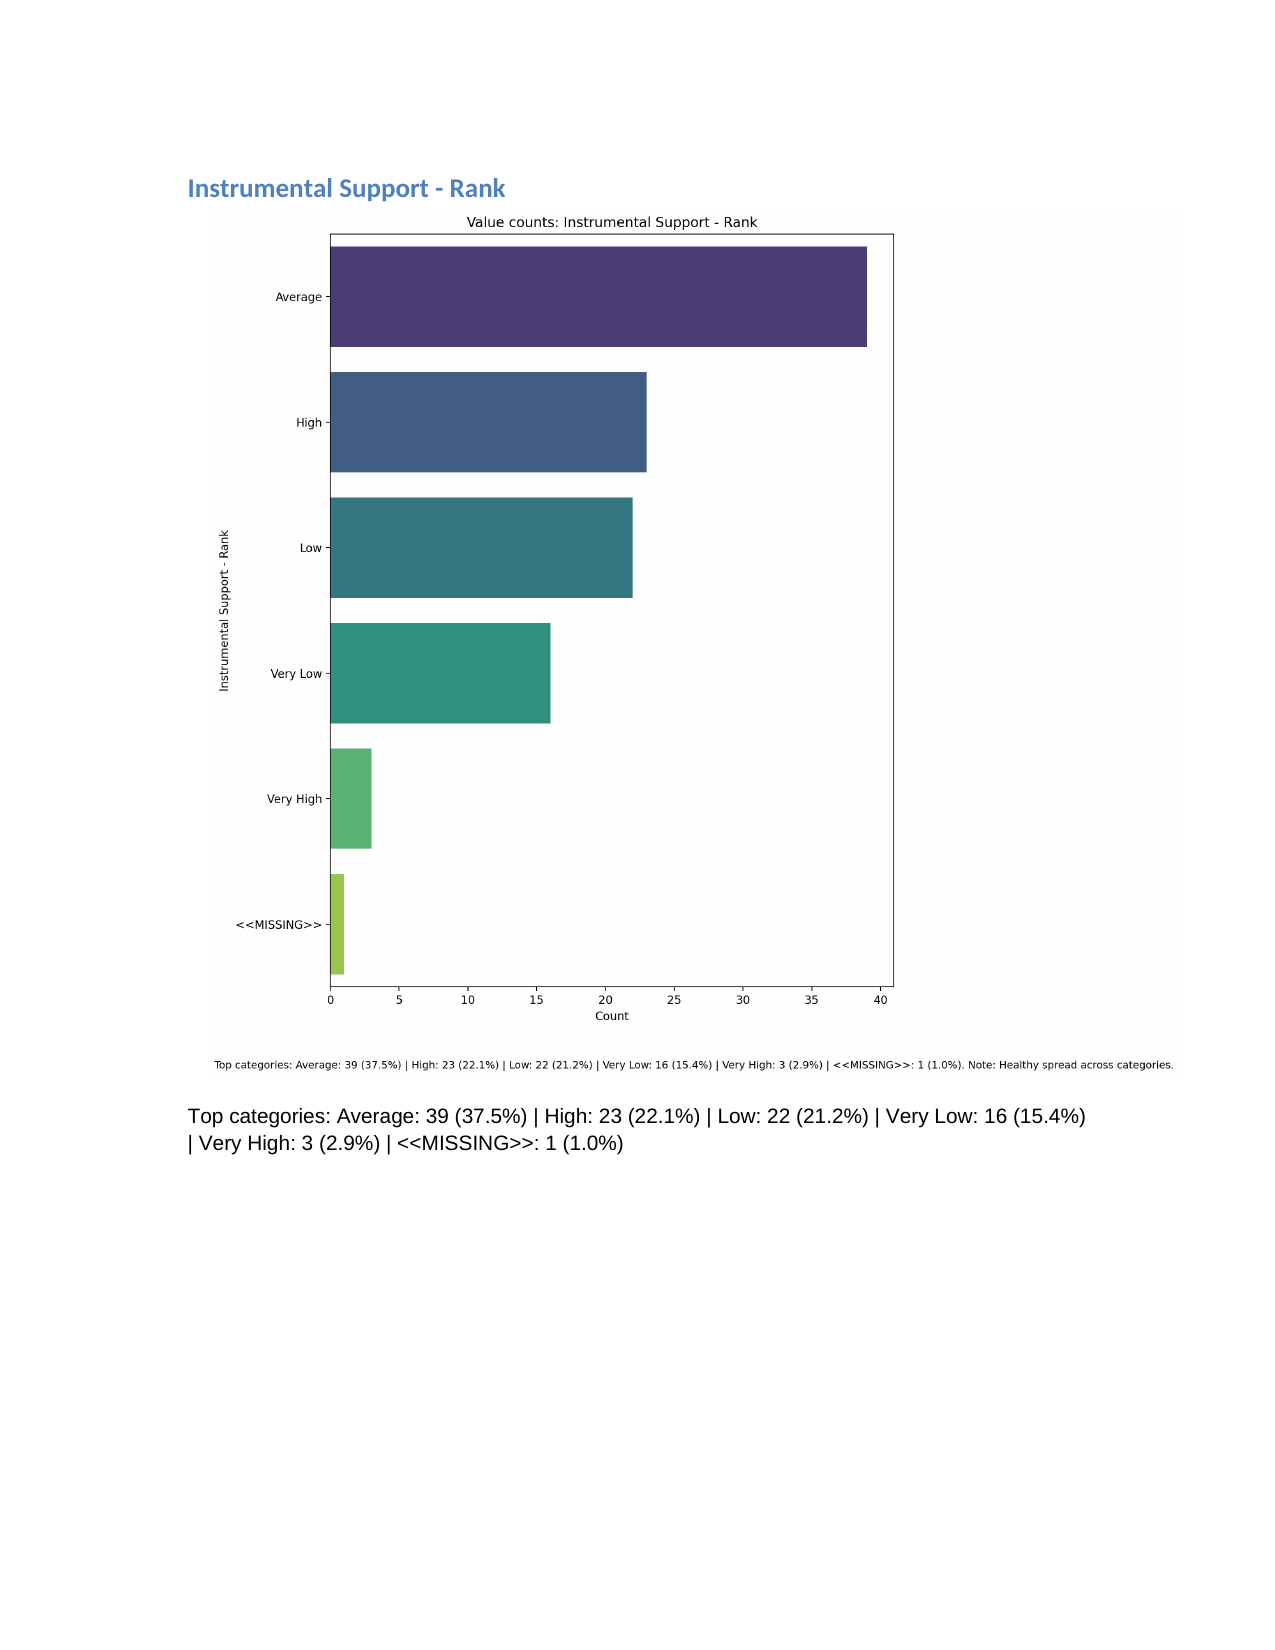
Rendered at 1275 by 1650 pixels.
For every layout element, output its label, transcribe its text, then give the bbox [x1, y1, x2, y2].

subtitle Instrumental Support - Rank [187, 171, 1087, 204]
picture [206, 208, 1182, 1079]
text Top categories: Average: 39 (37.5%) | High: 23 (22.1%) | Low: 22 (21.2%) | Very Low: 16 (15.4%) | Very High: 3 (2.9%) | <<MISSING>>: 1 (1.0%) [187, 1104, 1087, 1155]
